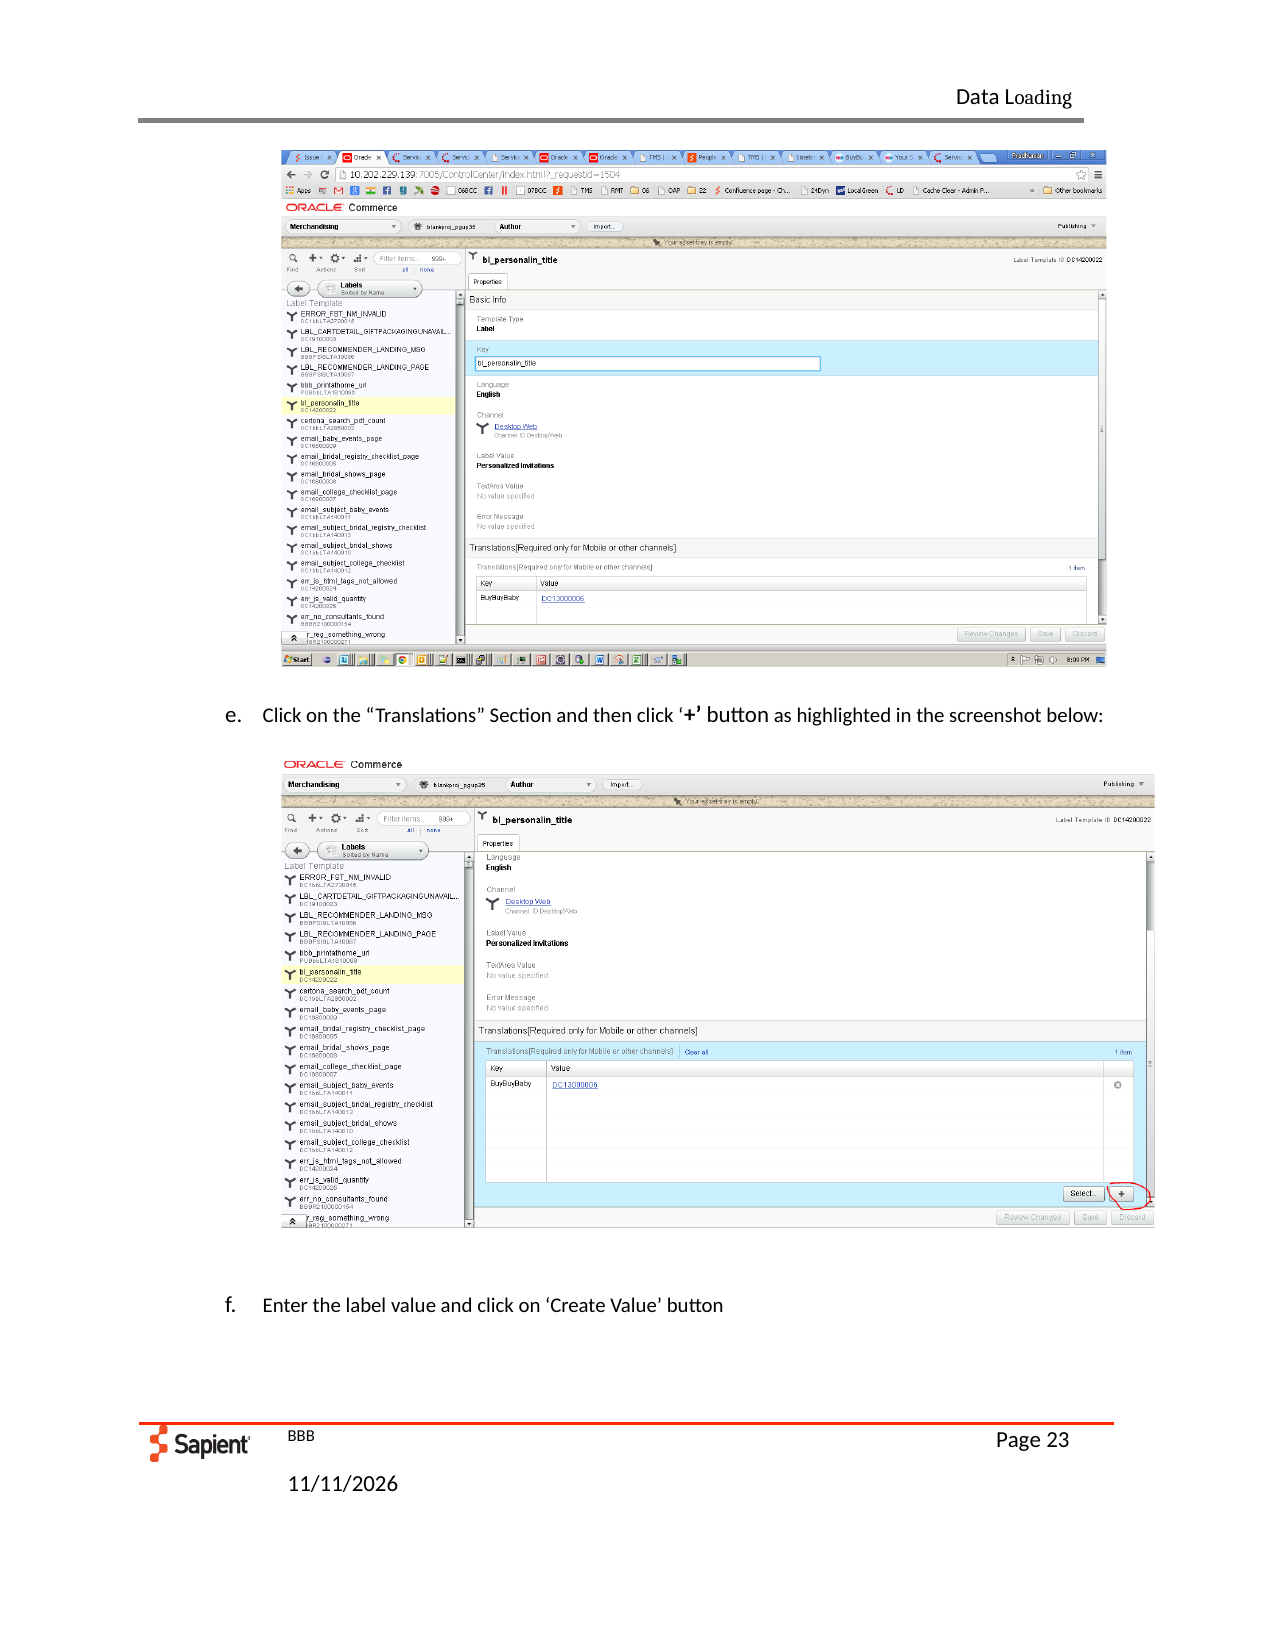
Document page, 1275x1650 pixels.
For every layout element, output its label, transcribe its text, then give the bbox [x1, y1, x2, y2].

picture [281, 150, 1107, 667]
list Enter the label value and click on ‘Create Value’ button [225, 1290, 1125, 1318]
list Click on the “Translations” Section and then click ‘+’ button as highlighted in the screenshot below: [225, 700, 1125, 728]
picture [281, 761, 1155, 1228]
